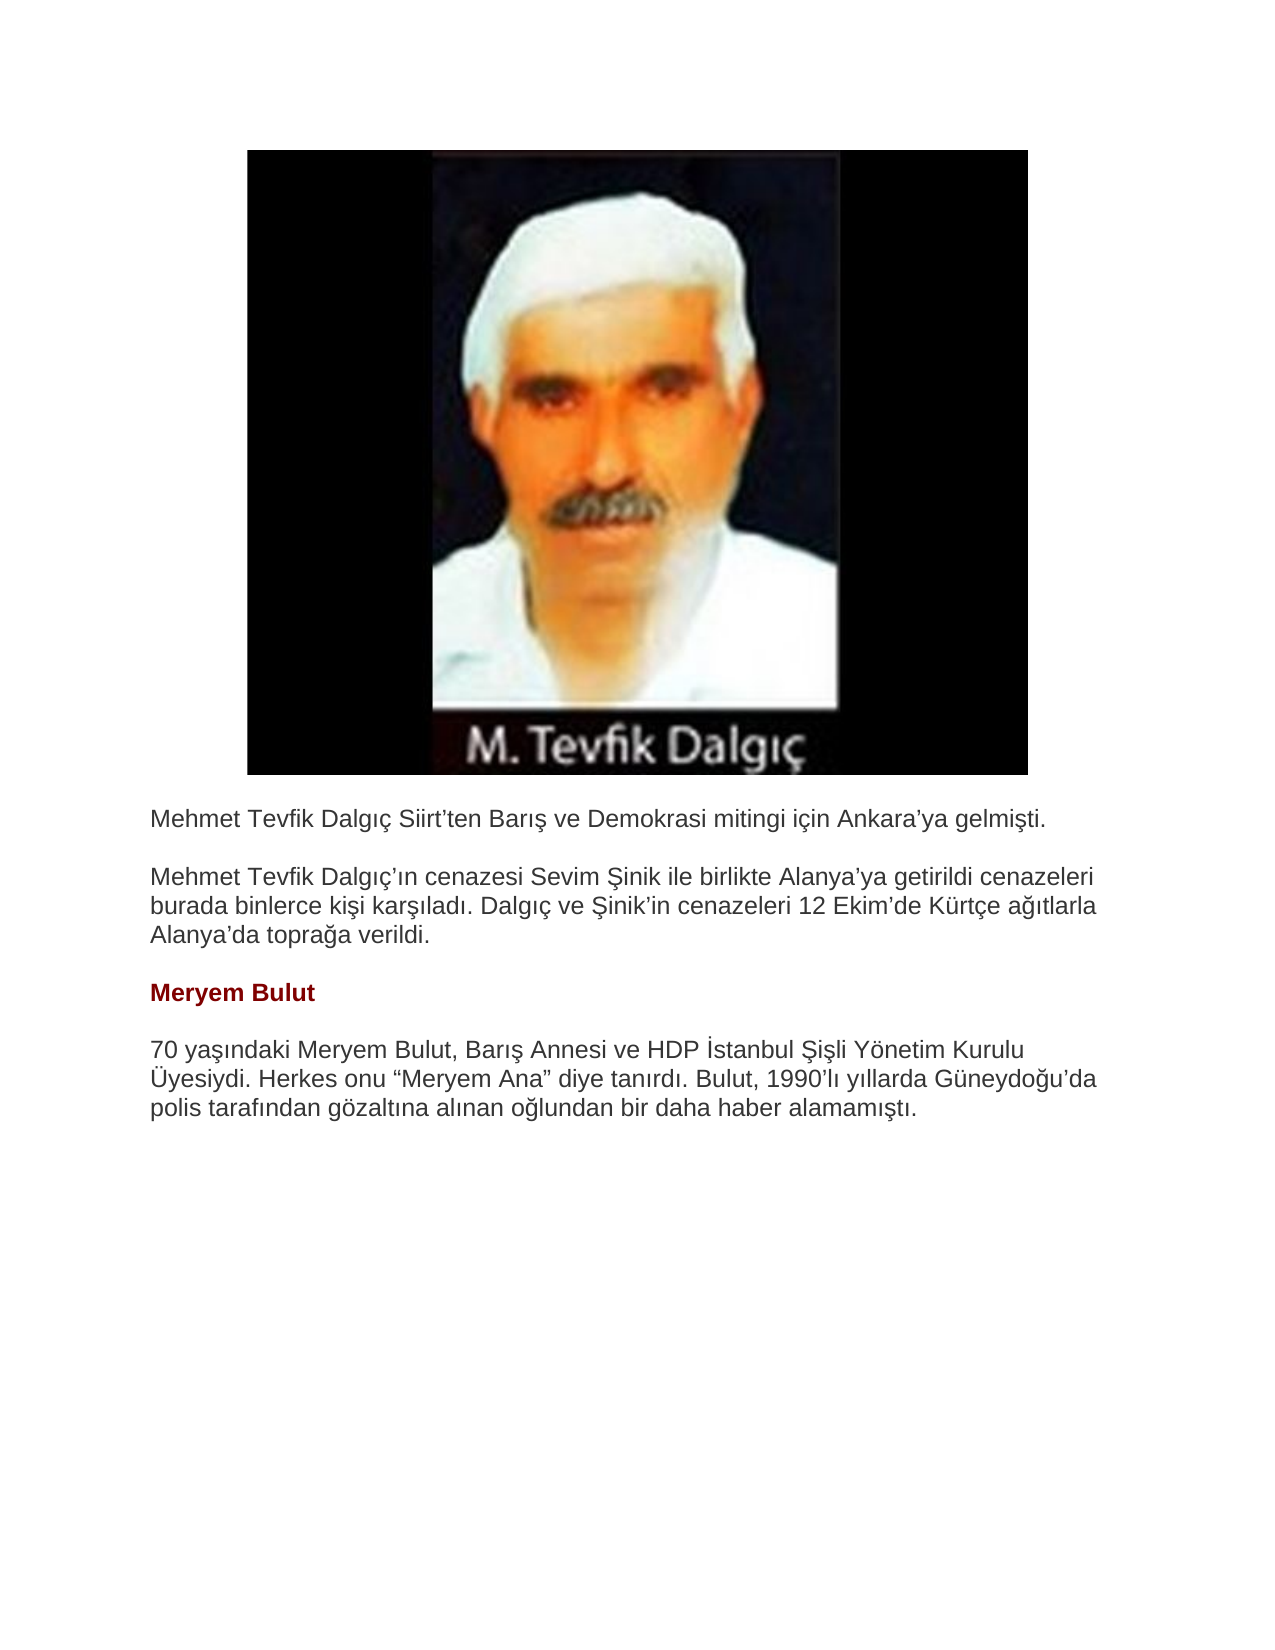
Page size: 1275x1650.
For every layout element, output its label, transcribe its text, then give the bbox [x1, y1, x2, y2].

picture [247, 150, 1028, 775]
text 70 yaşındaki Meryem Bulut, Barış Annesi ve HDP İstanbul Şişli Yönetim Kurulu Üyesiydi. Herkes onu “Meryem Ana” diye tanırdı. Bulut, 1990’lı yıllarda Güneydoğu’da polis tarafından gözaltına alınan oğlundan bir daha haber alamamıştı. [150, 1035, 1125, 1122]
text Mehmet Tevfik Dalgıç Siirt’ten Barış ve Demokrasi mitingi için Ankara’ya gelmişti. [150, 804, 1125, 833]
text Mehmet Tevfik Dalgıç’ın cenazesi Sevim Şinik ile birlikte Alanya’ya getirildi cenazeleri burada binlerce kişi karşıladı. Dalgıç ve Şinik’in cenazeleri 12 Ekim’de Kürtçe ağıtlarla Alanya’da toprağa verildi. [150, 862, 1125, 948]
text Meryem Bulut [150, 977, 1125, 1006]
